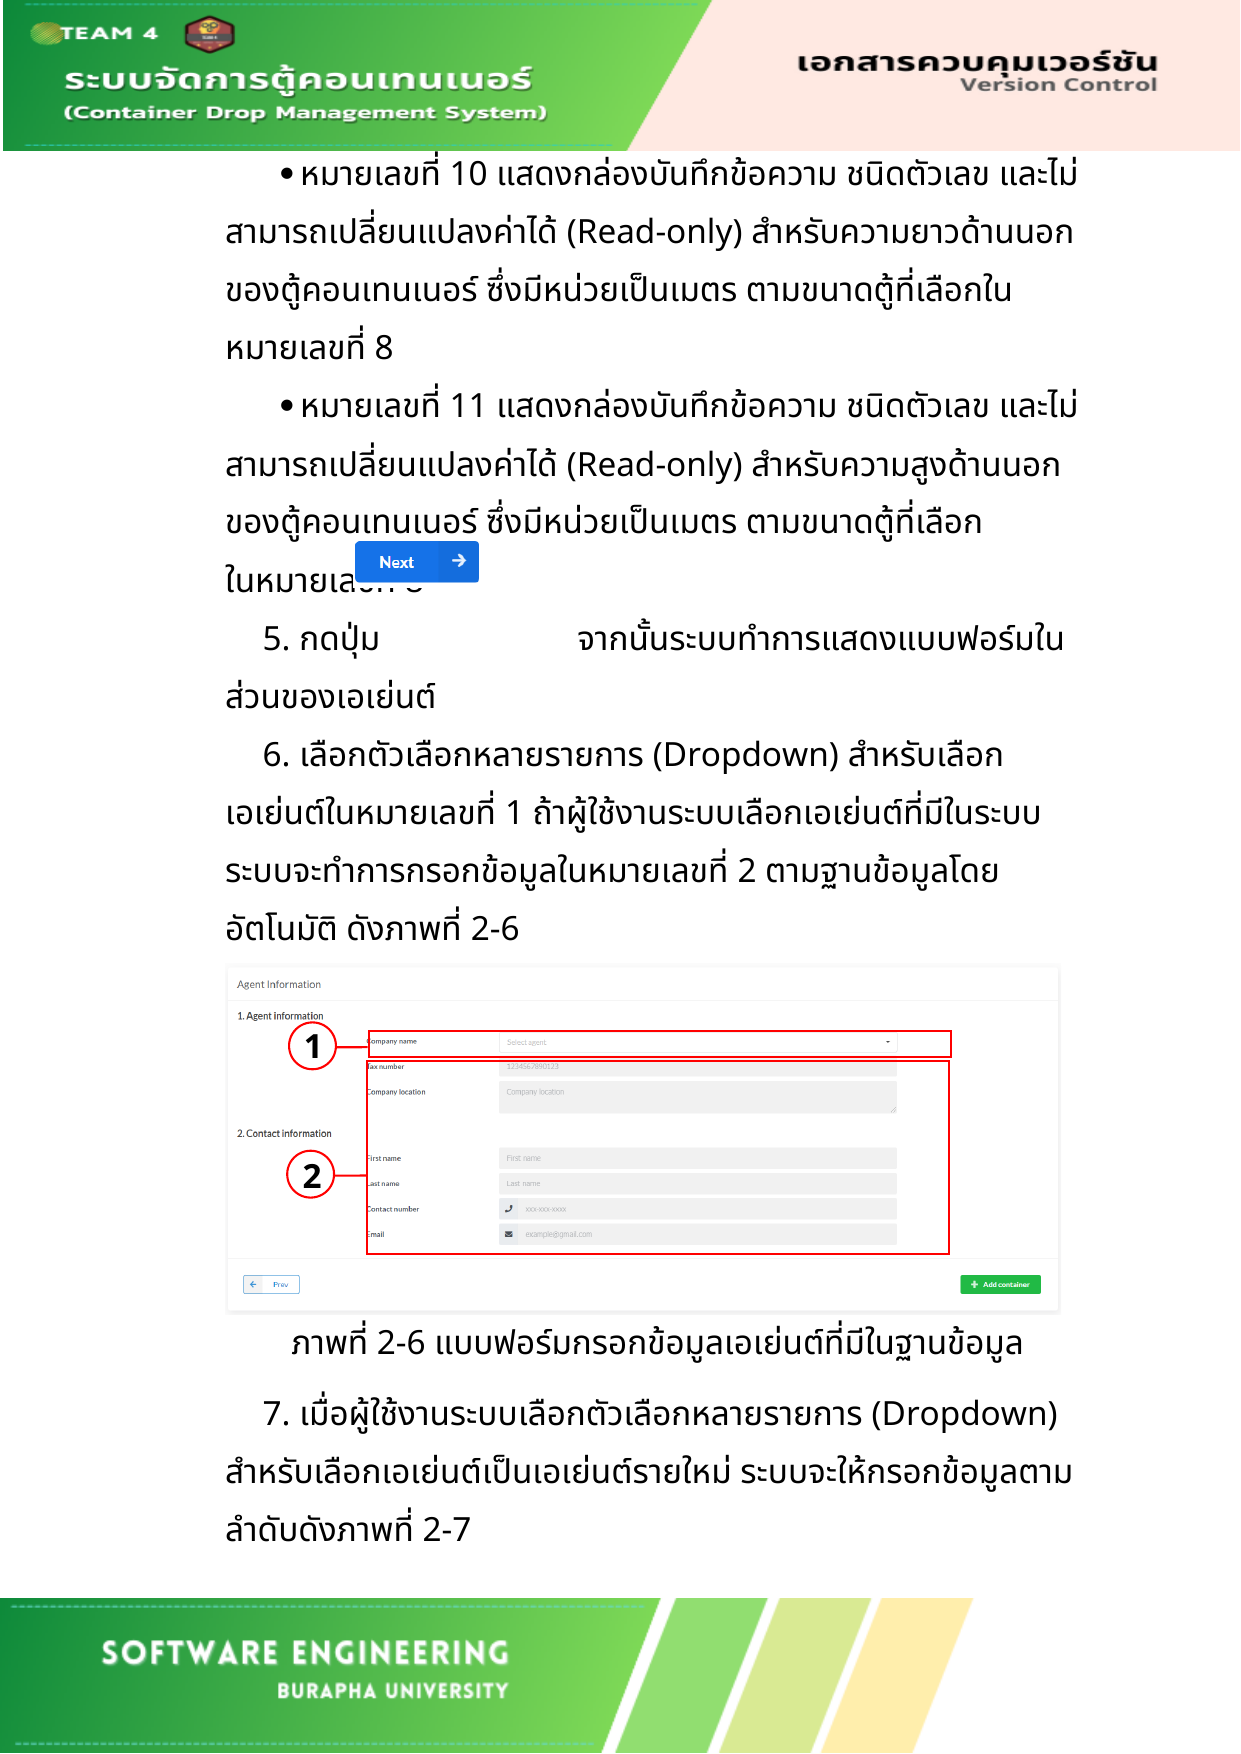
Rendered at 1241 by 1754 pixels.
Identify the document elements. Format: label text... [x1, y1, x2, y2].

picture [0, 1598, 1238, 1753]
list หมายเลขที่ 11 แสดงกล่องบันทึกข้อความ ชนิดตัวเลข และไม่สามารถเปลี่ยนแปลงค่าได้ (Read-only) สำหรับความสูงด้านนอกของตู้คอนเทนเนอร์ ซึ่งมีหน่วยเป็นเมตร ตามขนาดตู้ที่เลือก ในหมายเลขที่ 8 [225, 382, 1090, 607]
picture [353, 538, 484, 588]
text 7. เมื่อผู้ใช้งานระบบเลือกตัวเลือกหลายรายการ (Dropdown) สำหรับเลือกเอเย่นต์เป็นเอเย่นต์รายใหม่ ระบบจะให้กรอกข้อมูลตามลำดับดังภาพที่ 2-7 [225, 1390, 1090, 1557]
picture [3, 0, 1241, 151]
list หมายเลขที่ 10 แสดงกล่องบันทึกข้อความ ชนิดตัวเลข และไม่สามารถเปลี่ยนแปลงค่าได้ (Read-only) สำหรับความยาวด้านนอกของตู้คอนเทนเนอร์ ซึ่งมีหน่วยเป็นเมตร ตามขนาดตู้ที่เลือกในหมายเลขที่ 8 [225, 150, 1090, 375]
picture [225, 963, 1062, 1315]
text 5. กดปุ่ม จากนั้นระบบทำการแสดงแบบฟอร์มในส่วนของเอเย่นต์ [225, 614, 1090, 723]
text ภาพที่ 2-6 แบบฟอร์มกรอกข้อมูลเอเย่นต์ที่มีในฐานข้อมูล [225, 1318, 1090, 1369]
text 6. เลือกตัวเลือกหลายรายการ (Dropdown) สำหรับเลือกเอเย่นต์ในหมายเลขที่ 1 ถ้าผู้ใช้งานระบบเลือกเอเย่นต์ที่มีในระบบ ระบบจะทำการกรอกข้อมูลในหมายเลขที่ 2 ตามฐานข้อมูลโดยอัตโนมัติ ดังภาพที่ 2-6 [225, 731, 1090, 956]
